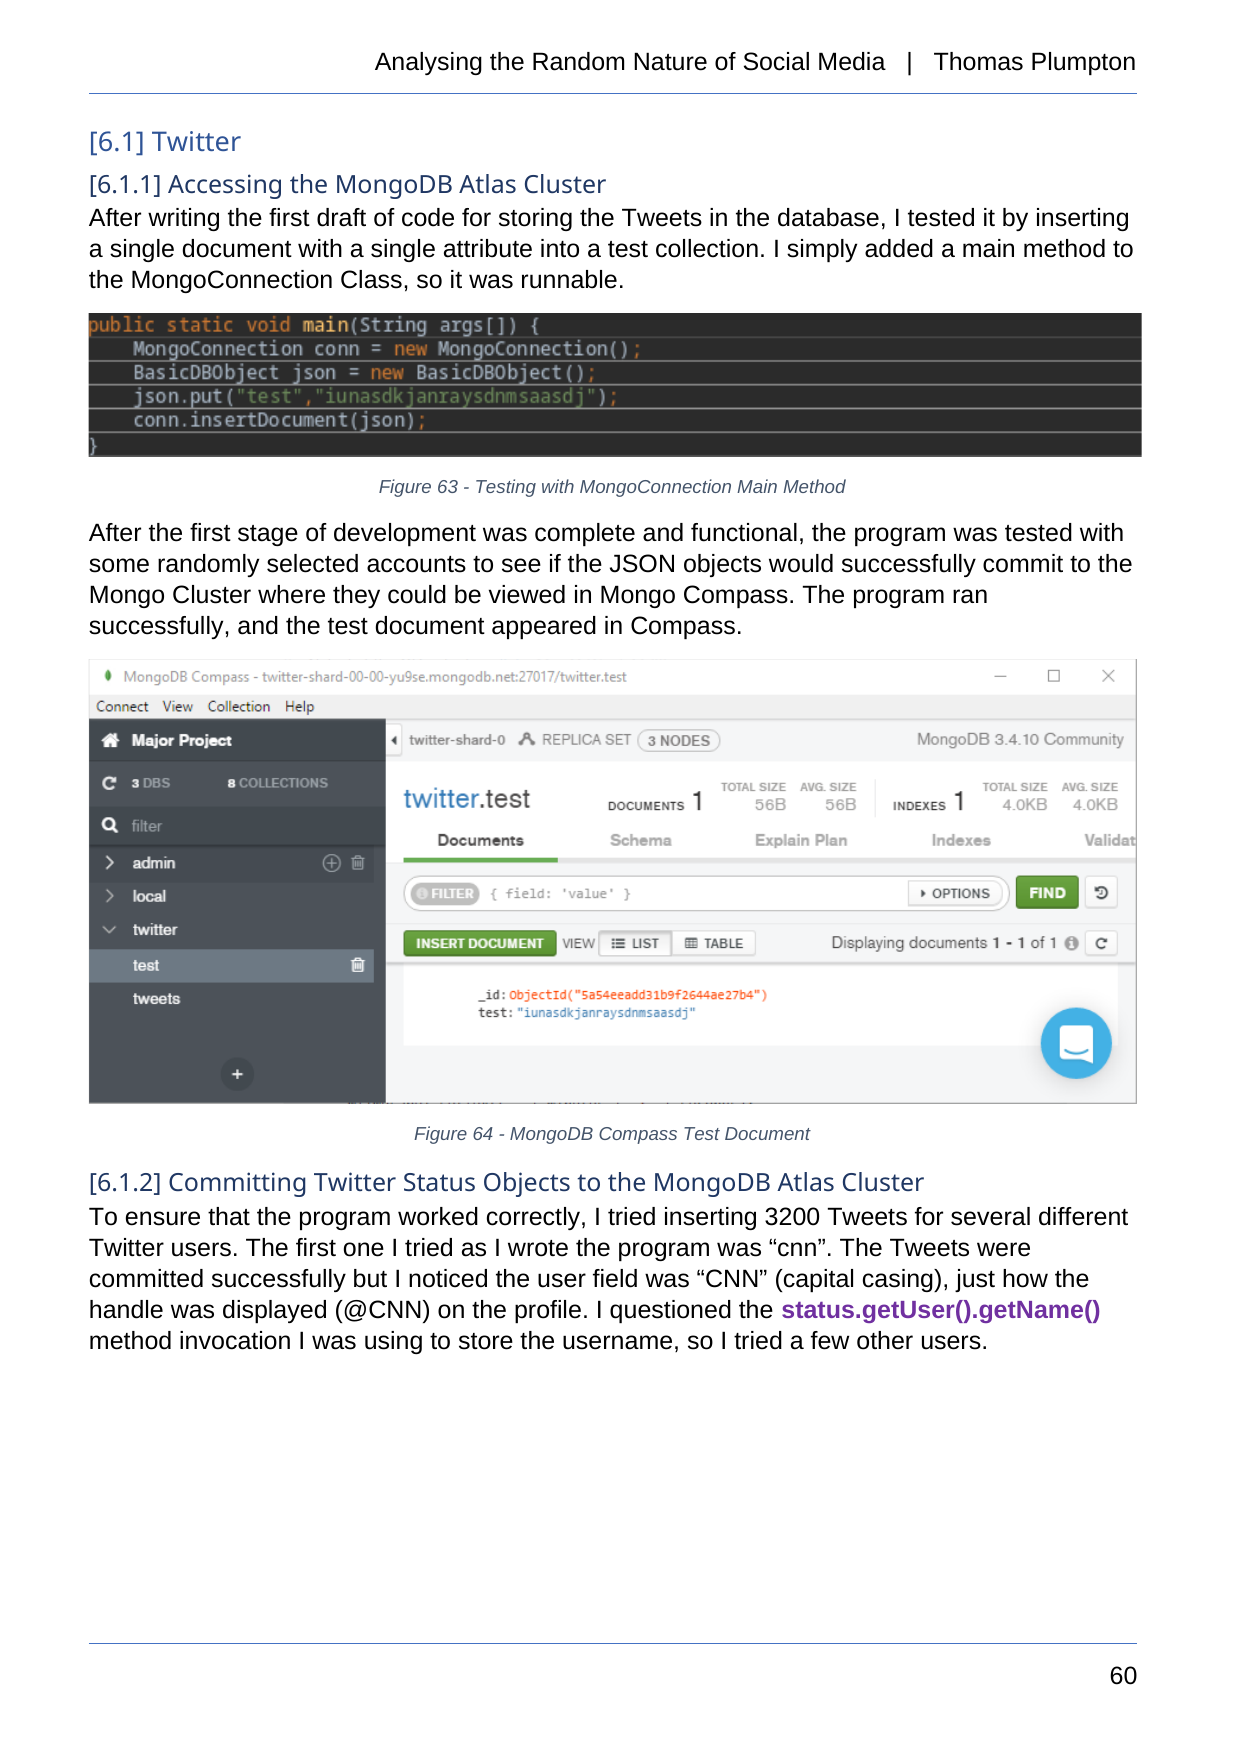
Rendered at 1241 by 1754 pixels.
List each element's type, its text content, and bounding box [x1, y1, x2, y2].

subtitle [6.1.1] Accessing the MongoDB Atlas Cluster [89, 166, 1137, 201]
subtitle [6.1] Twitter [89, 122, 1137, 159]
subtitle [6.1.2] Committing Twitter Status Objects to the MongoDB Atlas Cluster [89, 1165, 1137, 1199]
text To ensure that the program worked correctly, I tried inserting 3200 Tweets for several different Twitter users. The first one I tried as I wrote the program was “cnn”. The Tweets were committed successfully but I noticed the user field was “CNN” (capital casing), just how the handle was displayed (@CNN) on the profile. I questioned the status.getUser().getName() method invocation I was using to store the username, so I tried a few other users. [89, 1202, 1137, 1355]
picture [88, 659, 1137, 1104]
text After the first stage of development was complete and functional, the program was tested with some randomly selected accounts to see if the JSON objects would successfully commit to the Mongo Cluster where they could be viewed in Mongo Compass. The program ran successfully, and the test document appeared in Compass. [89, 518, 1137, 640]
text After writing the first draft of code for storing the Tweets in the database, I tested it by inserting a single document with a single attribute into a test collection. I simply added a main method to the MongoConnection Class, so it was runnable. [89, 203, 1137, 294]
